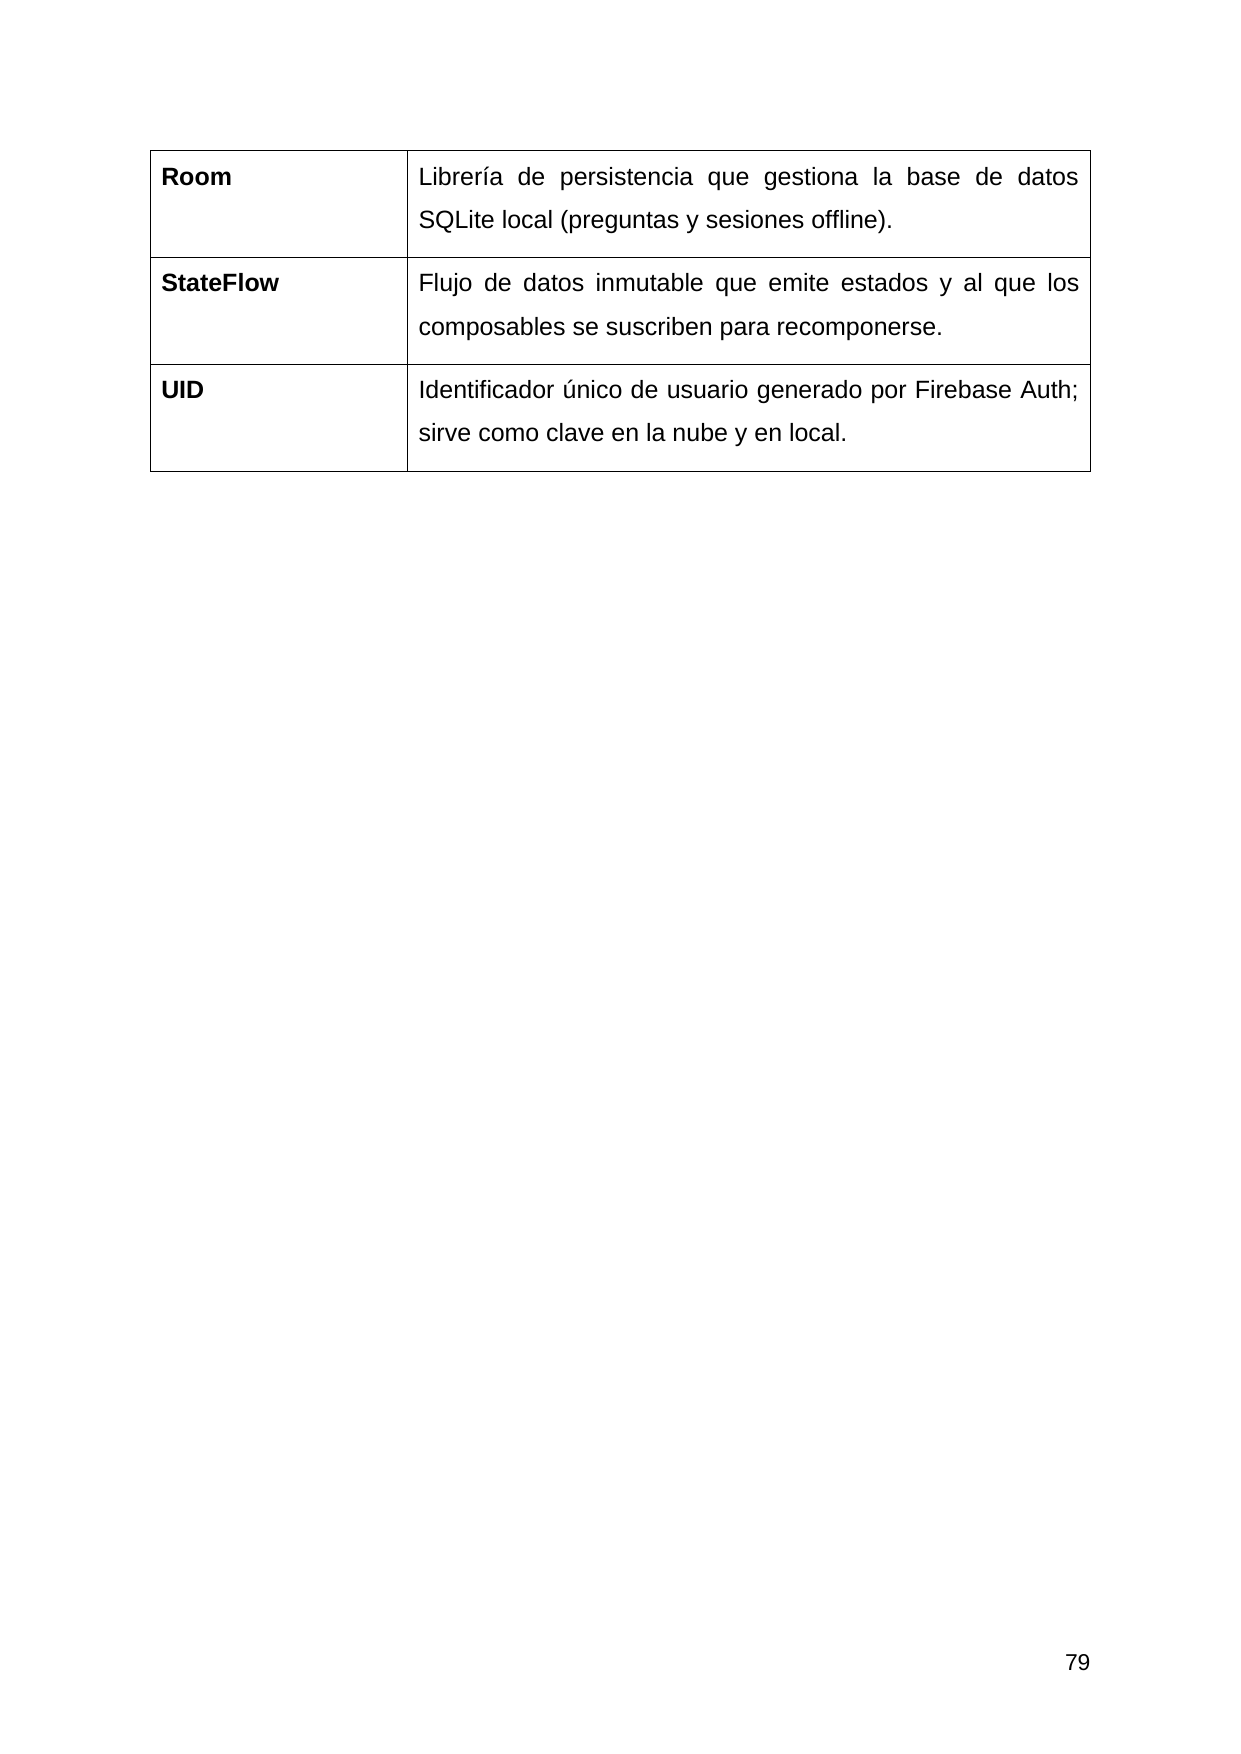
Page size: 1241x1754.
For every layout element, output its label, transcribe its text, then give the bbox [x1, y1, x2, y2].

table_cell Room [151, 151, 407, 257]
table_cell Librería de persistencia que gestiona la base de datos SQLite local (preguntas y sesiones offline). [408, 151, 1090, 257]
table_cell StateFlow [151, 258, 407, 364]
table_cell Identificador único de usuario generado por Firebase Auth; sirve como clave en la nube y en local. [408, 365, 1090, 471]
table_cell Flujo de datos inmutable que emite estados y al que los composables se suscriben para recomponerse. [408, 258, 1090, 364]
table_cell UID [151, 365, 407, 471]
